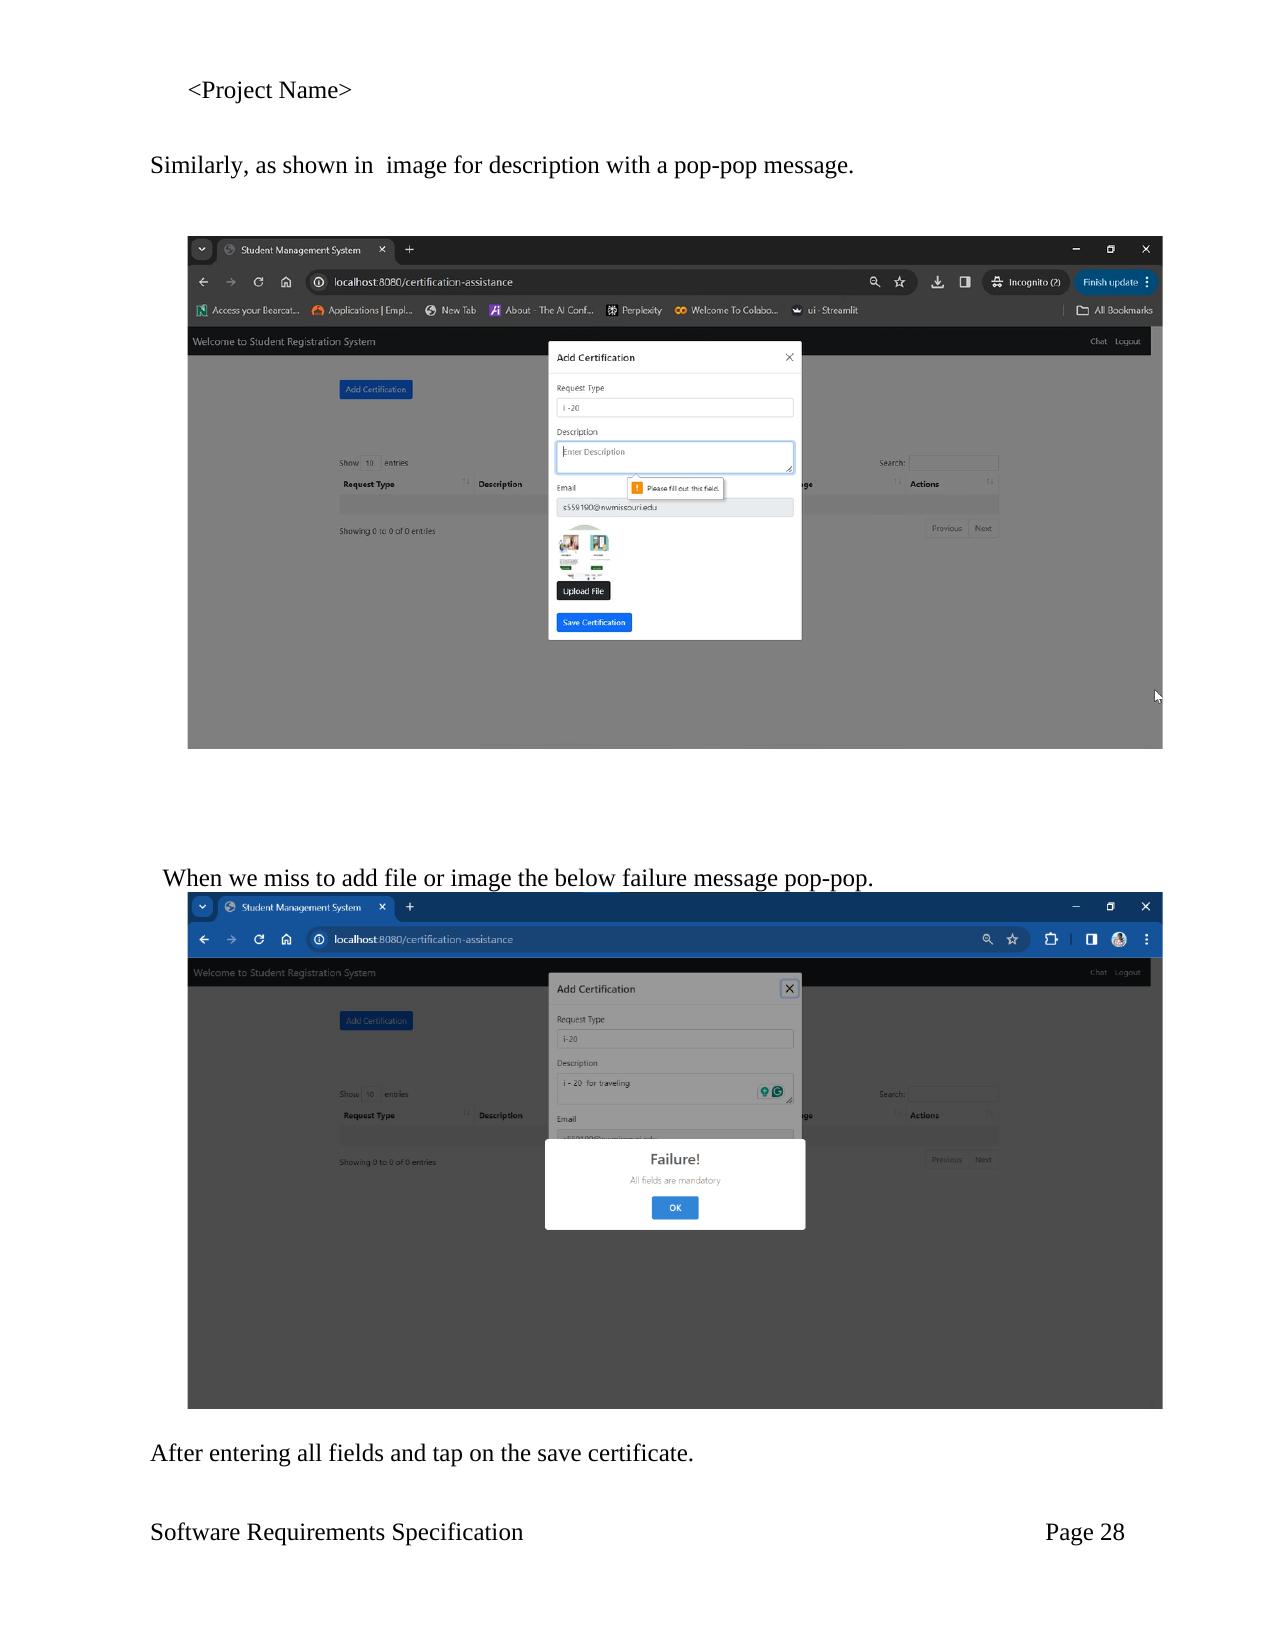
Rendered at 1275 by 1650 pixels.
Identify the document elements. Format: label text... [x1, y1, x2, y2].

text After entering all fields and tap on the save certificate. [150, 1438, 1125, 1466]
text Similarly, as shown in image for description with a pop-pop message. [150, 150, 1125, 179]
picture [187, 892, 1163, 1409]
picture [187, 236, 1163, 749]
text When we miss to add file or image the below failure message pop-pop. [150, 863, 1125, 892]
